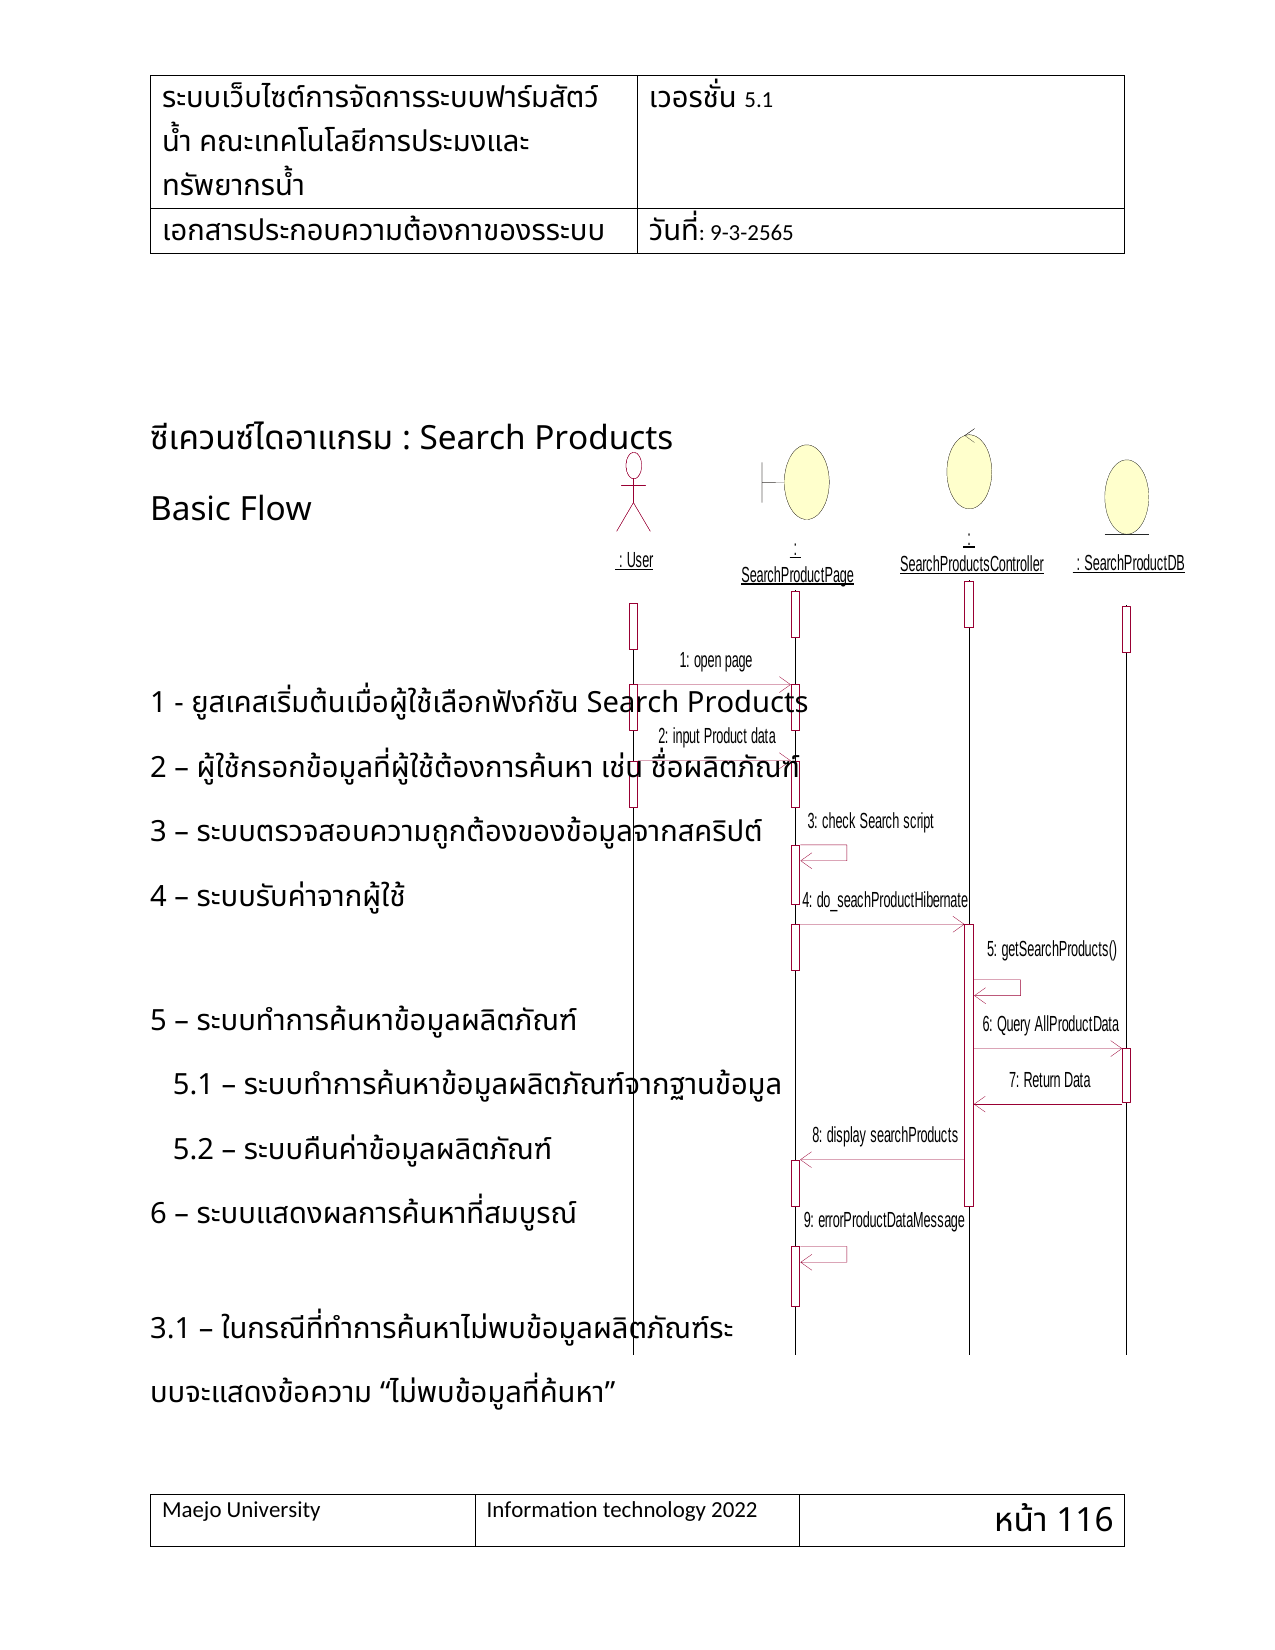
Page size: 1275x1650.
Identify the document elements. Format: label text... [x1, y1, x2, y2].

text 5.1 – ระบบทำการค้นหาข้อมูลผลิตภัณฑ์จากฐานข้อมูล [150, 1064, 1125, 1108]
text 3.1 – ในกรณีที่ทำการค้นหาไม่พบข้อมูลผลิตภัณฑ์ระ [150, 1307, 1125, 1352]
text 3 – ระบบตรวจสอบความถูกต้องของข้อมูลจากสคริปต์ [150, 811, 1125, 855]
text 2 – ผู้ใช้กรอกข้อมูลที่ผู้ใช้ต้องการค้นหา เช่น ชื่อผลิตภัณฑ์ [150, 746, 1125, 791]
text 6 – ระบบแสดงผลการค้นหาที่สมบูรณ์ [150, 1193, 1125, 1237]
text บบจะแสดงข้อความ “ไม่พบข้อมูลที่ค้นหา” [150, 1372, 1125, 1416]
text ซีเควนซ์ไดอาแกรม : Search Products [150, 414, 1125, 464]
text 1 - ยูสเคสเริ่มต้นเมื่อผู้ใช้เลือกฟังก์ชัน Search Products [150, 682, 1125, 726]
text 5.2 – ระบบคืนค่าข้อมูลผลิตภัณฑ์ [150, 1128, 1125, 1172]
text 4 – ระบบรับค่าจากผู้ใช้ [150, 875, 1125, 919]
text Basic Flow [150, 485, 1125, 530]
text 5 – ระบบทำการค้นหาข้อมูลผลิตภัณฑ์ [150, 999, 1125, 1043]
